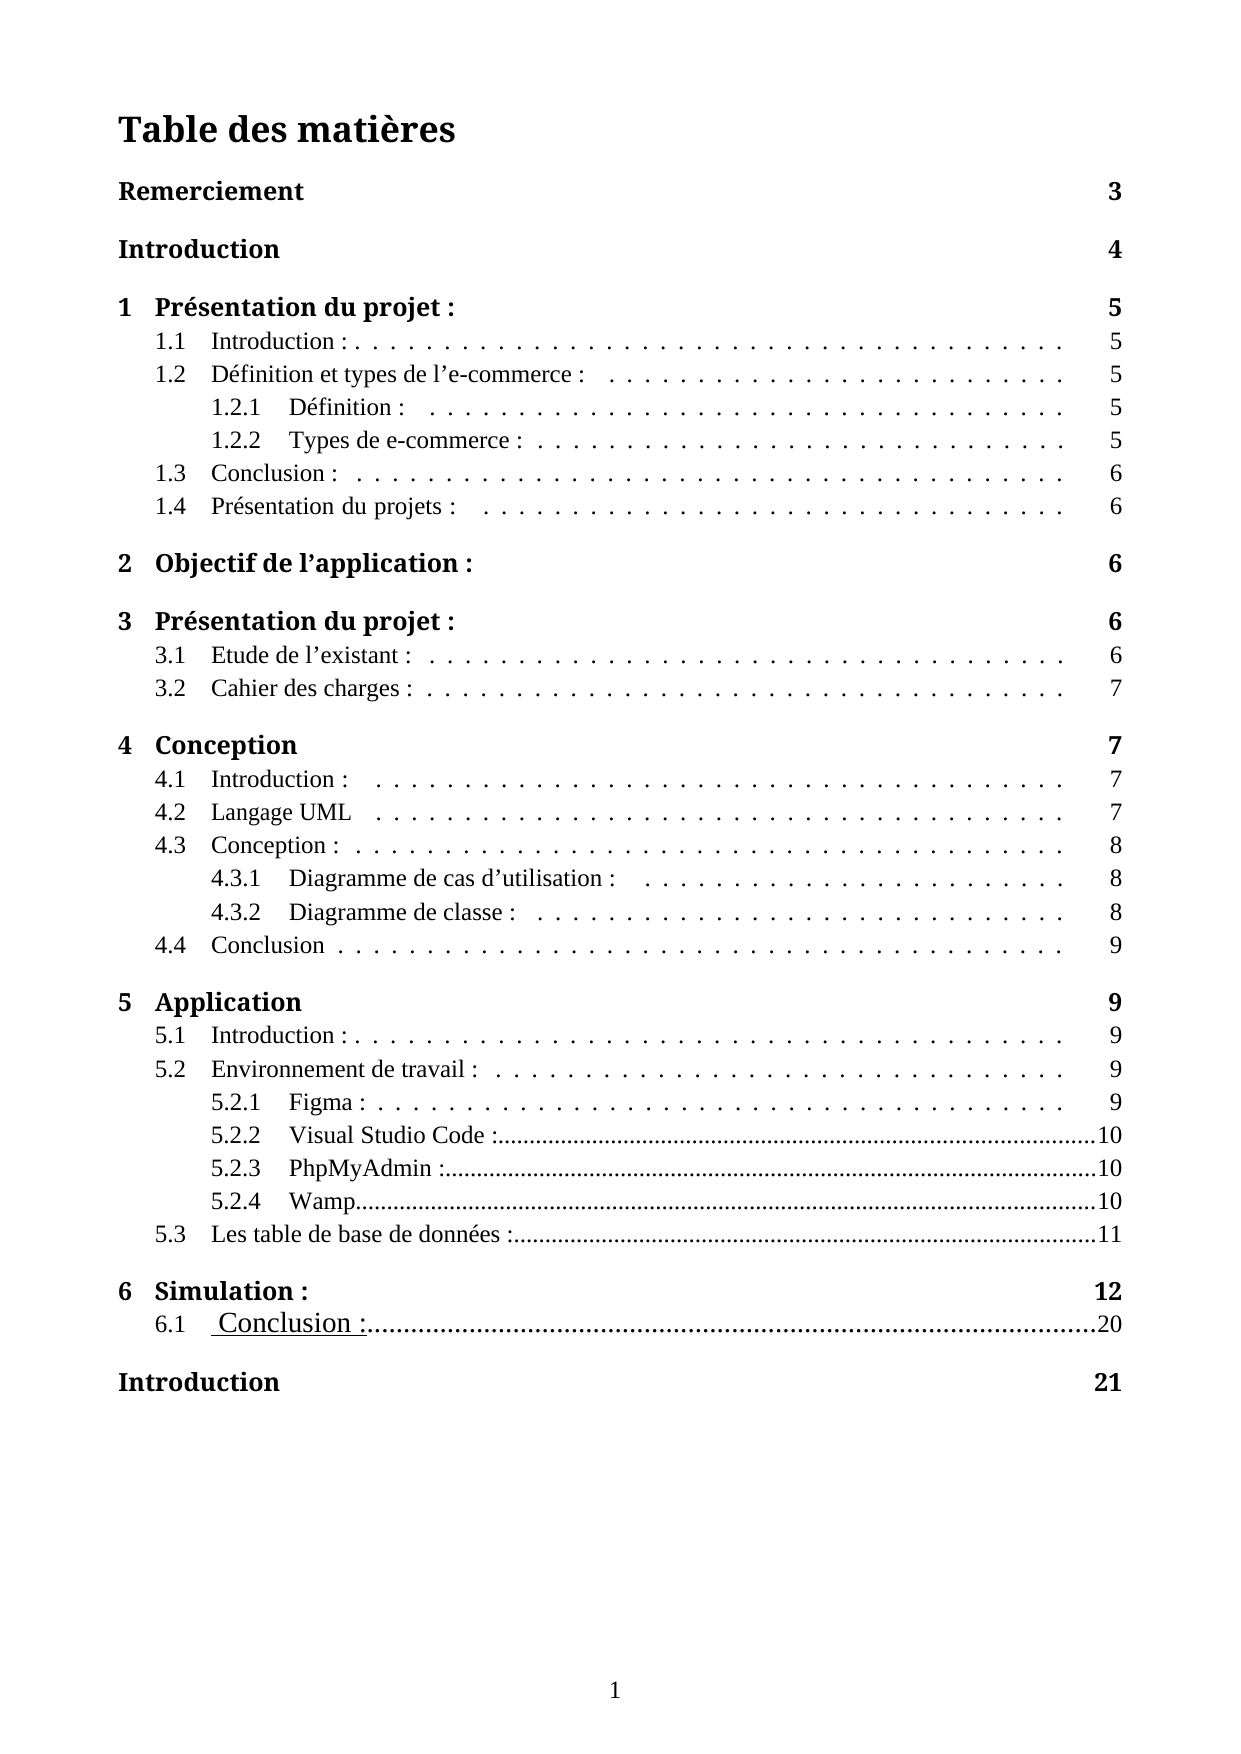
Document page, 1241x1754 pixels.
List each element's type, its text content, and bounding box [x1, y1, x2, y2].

text Table des matières [118, 105, 1188, 153]
